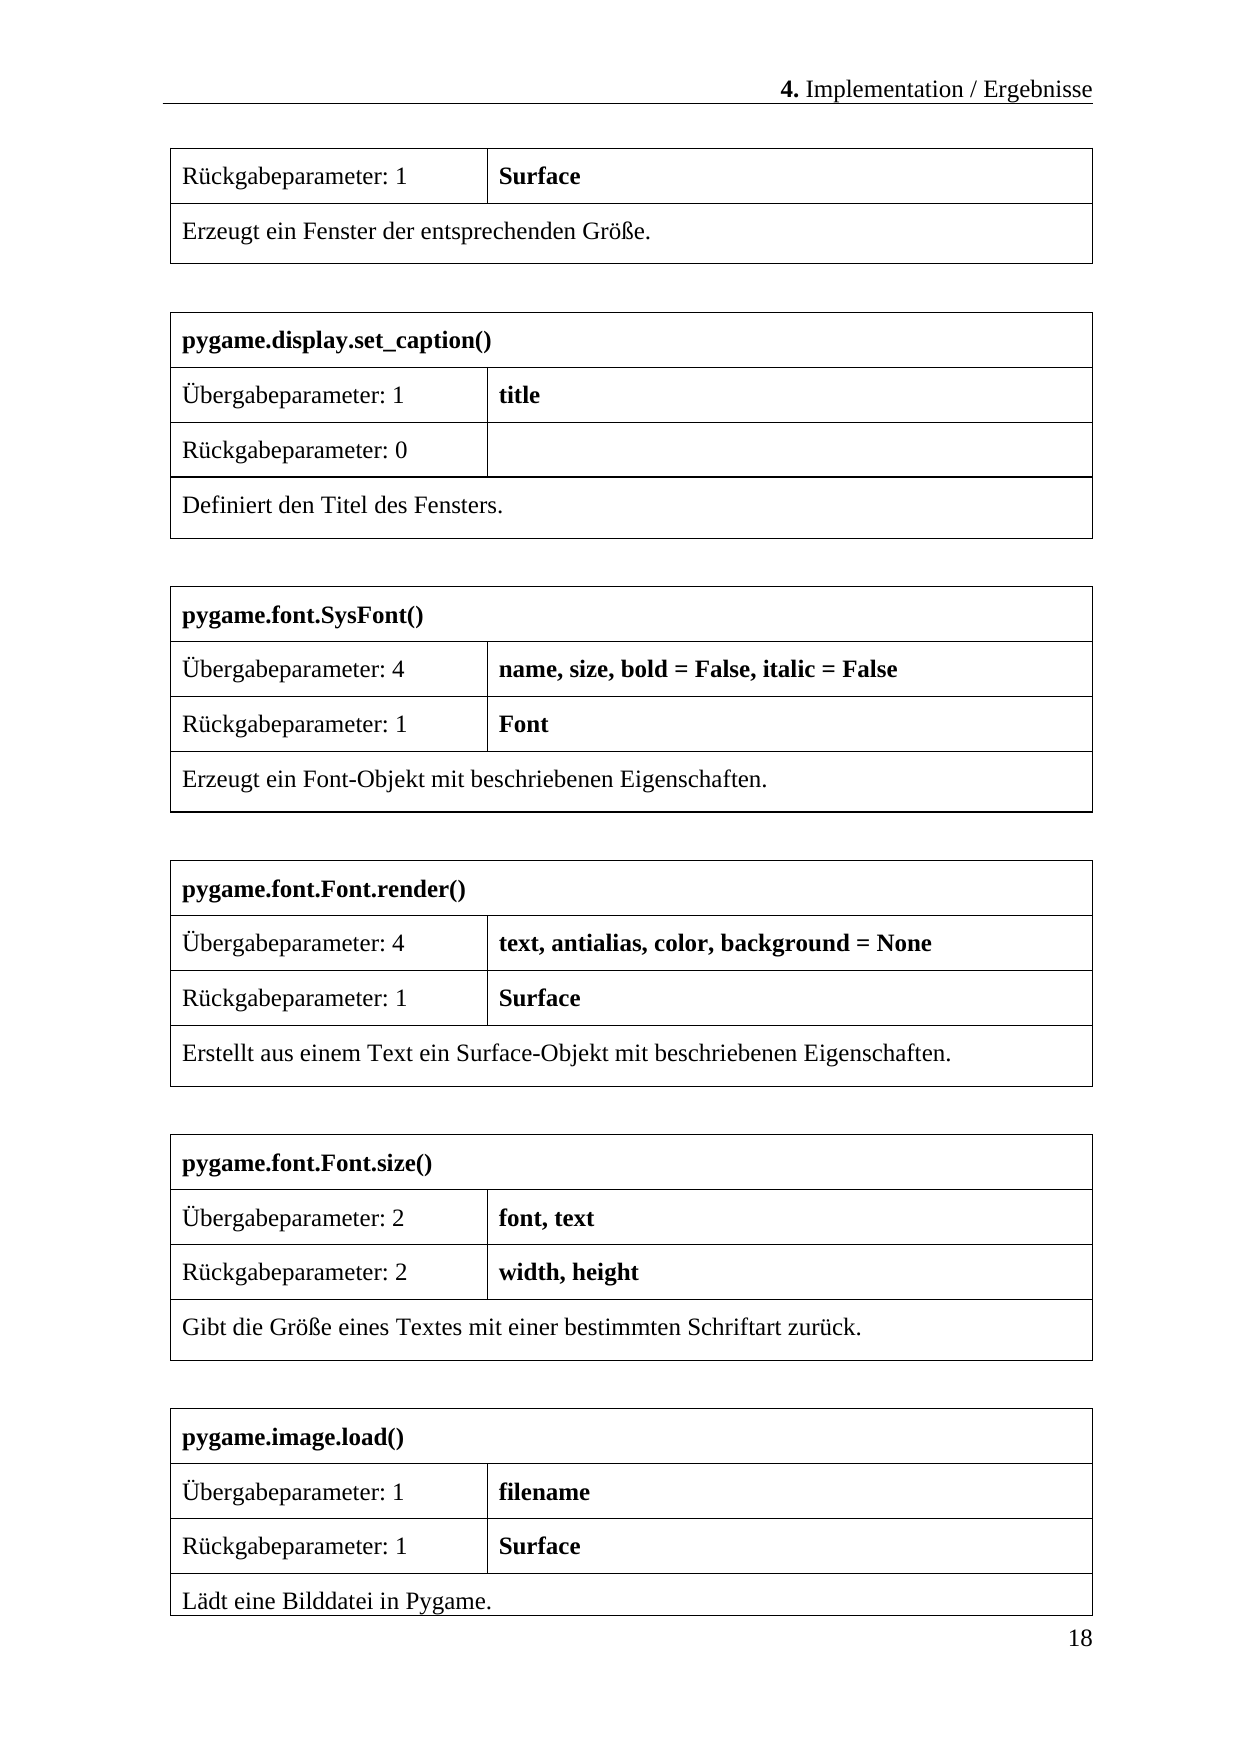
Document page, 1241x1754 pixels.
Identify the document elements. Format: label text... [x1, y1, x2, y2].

table_cell Rückgabeparameter: 0 [171, 423, 487, 476]
table_cell Übergabeparameter: 1 [171, 1464, 487, 1518]
table_cell name, size, bold = False, italic = False [488, 642, 1092, 696]
table_cell Rückgabeparameter: 2 [171, 1245, 487, 1299]
table_cell Übergabeparameter: 2 [171, 1190, 487, 1244]
table_cell Übergabeparameter: 4 [171, 642, 487, 696]
table_cell Erstellt aus einem Text ein Surface-Objekt mit beschriebenen Eigenschaften. [171, 1026, 1092, 1086]
table_cell Surface [488, 149, 1092, 202]
table_header pygame.display.set_caption() [171, 313, 1092, 367]
table_cell Rückgabeparameter: 1 [171, 149, 487, 202]
table_cell title [488, 368, 1092, 422]
table_cell Übergabeparameter: 1 [171, 368, 487, 422]
table_cell font, text [488, 1190, 1092, 1244]
table_cell width, height [488, 1245, 1092, 1299]
table_cell Gibt die Größe eines Textes mit einer bestimmten Schriftart zurück. [171, 1300, 1092, 1359]
table_header pygame.font.SysFont() [171, 587, 1092, 641]
table_cell Definiert den Titel des Fensters. [171, 478, 1092, 537]
table_cell Font [488, 697, 1092, 751]
table_cell Rückgabeparameter: 1 [171, 1519, 487, 1573]
table_cell Surface [488, 971, 1092, 1024]
table_cell filename [488, 1464, 1092, 1518]
table_header pygame.font.Font.size() [171, 1135, 1092, 1189]
table_cell Rückgabeparameter: 1 [171, 697, 487, 751]
table_header pygame.font.Font.render() [171, 861, 1092, 915]
table_cell Erzeugt ein Fenster der entsprechenden Größe. [171, 204, 1092, 263]
table_cell Rückgabeparameter: 1 [171, 971, 487, 1024]
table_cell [171, 1574, 1092, 1615]
table_cell text, antialias, color, background = None [488, 916, 1092, 970]
table_cell [488, 423, 1092, 476]
table_cell Übergabeparameter: 4 [171, 916, 487, 970]
table_cell Surface [488, 1519, 1092, 1573]
table_header pygame.image.load() [171, 1409, 1092, 1463]
table_cell Erzeugt ein Font-Objekt mit beschriebenen Eigenschaften. [171, 752, 1092, 811]
